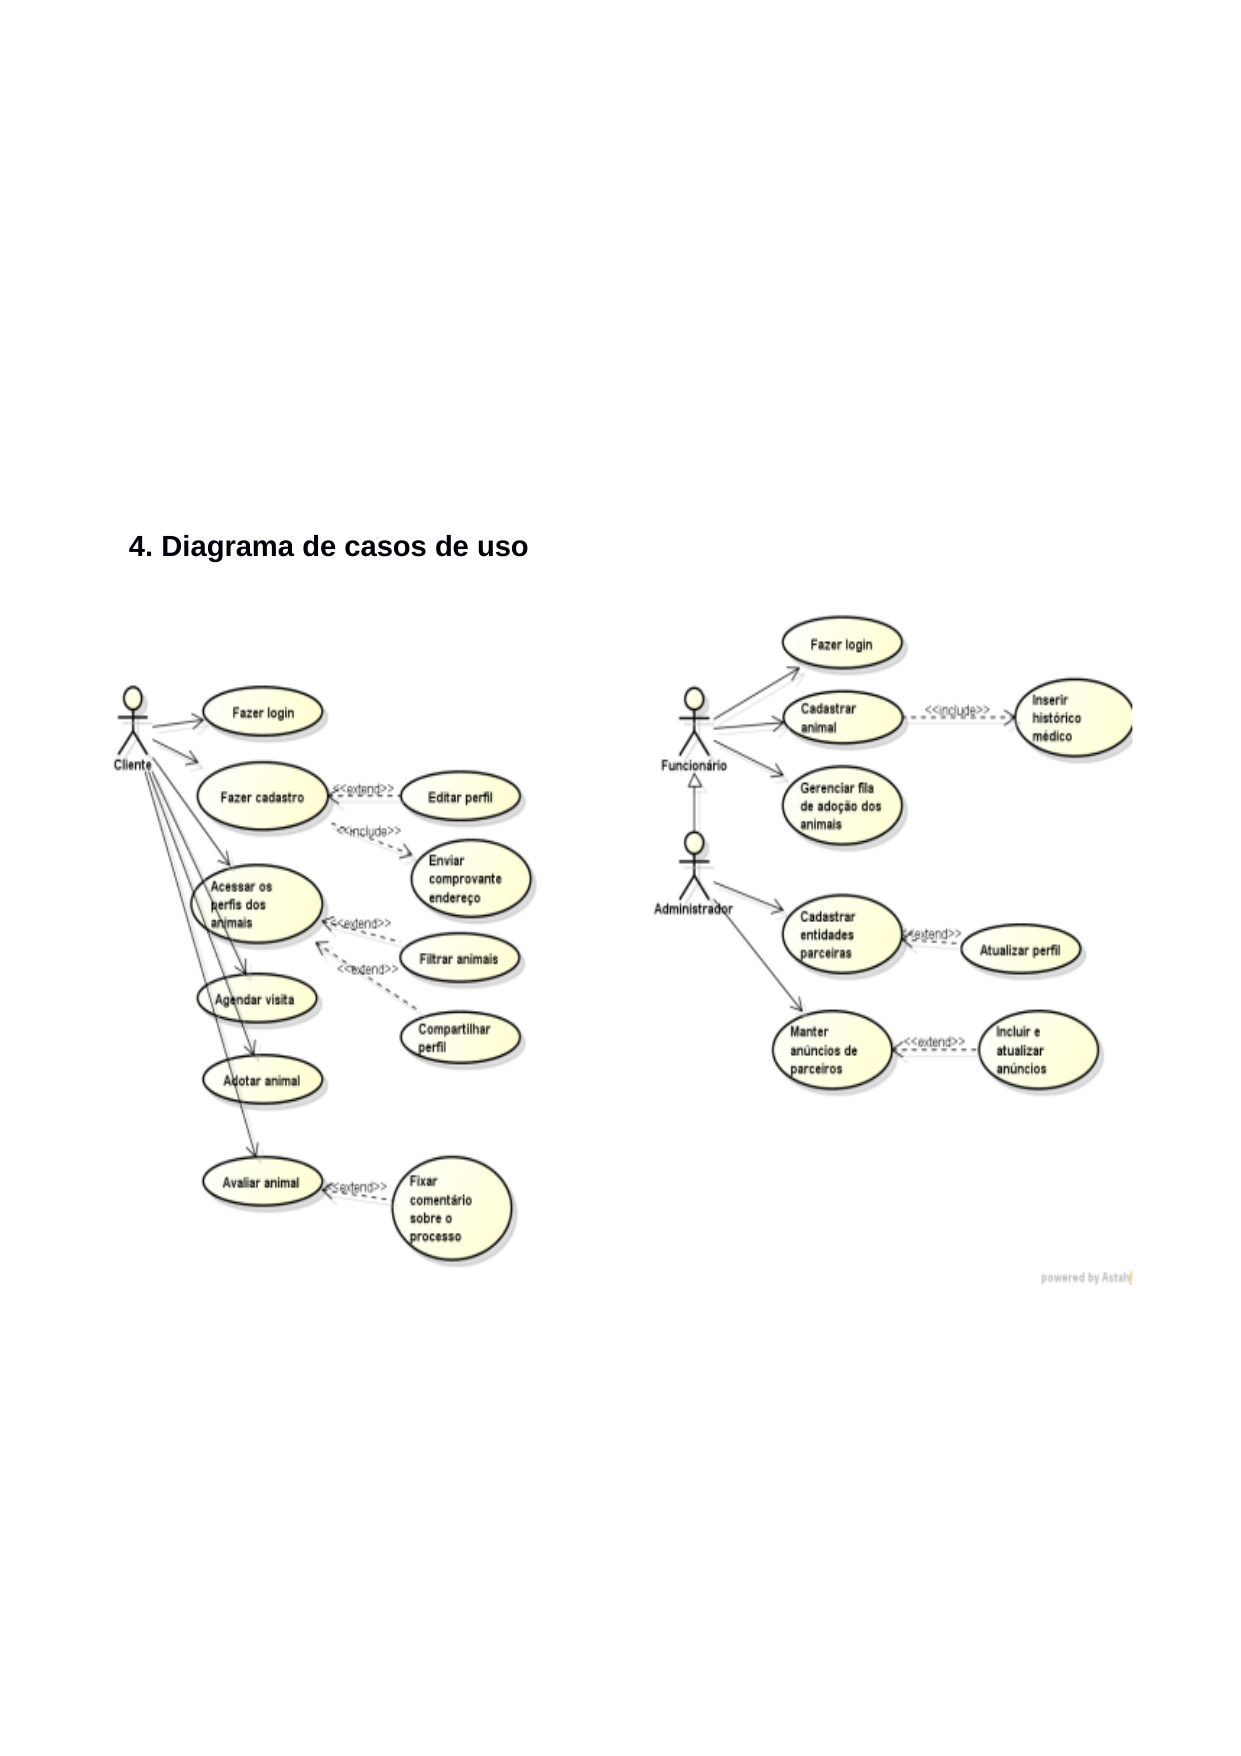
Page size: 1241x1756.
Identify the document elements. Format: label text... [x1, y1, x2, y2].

picture [44, 605, 1185, 1313]
subtitle Diagrama de casos de uso [129, 529, 1122, 563]
